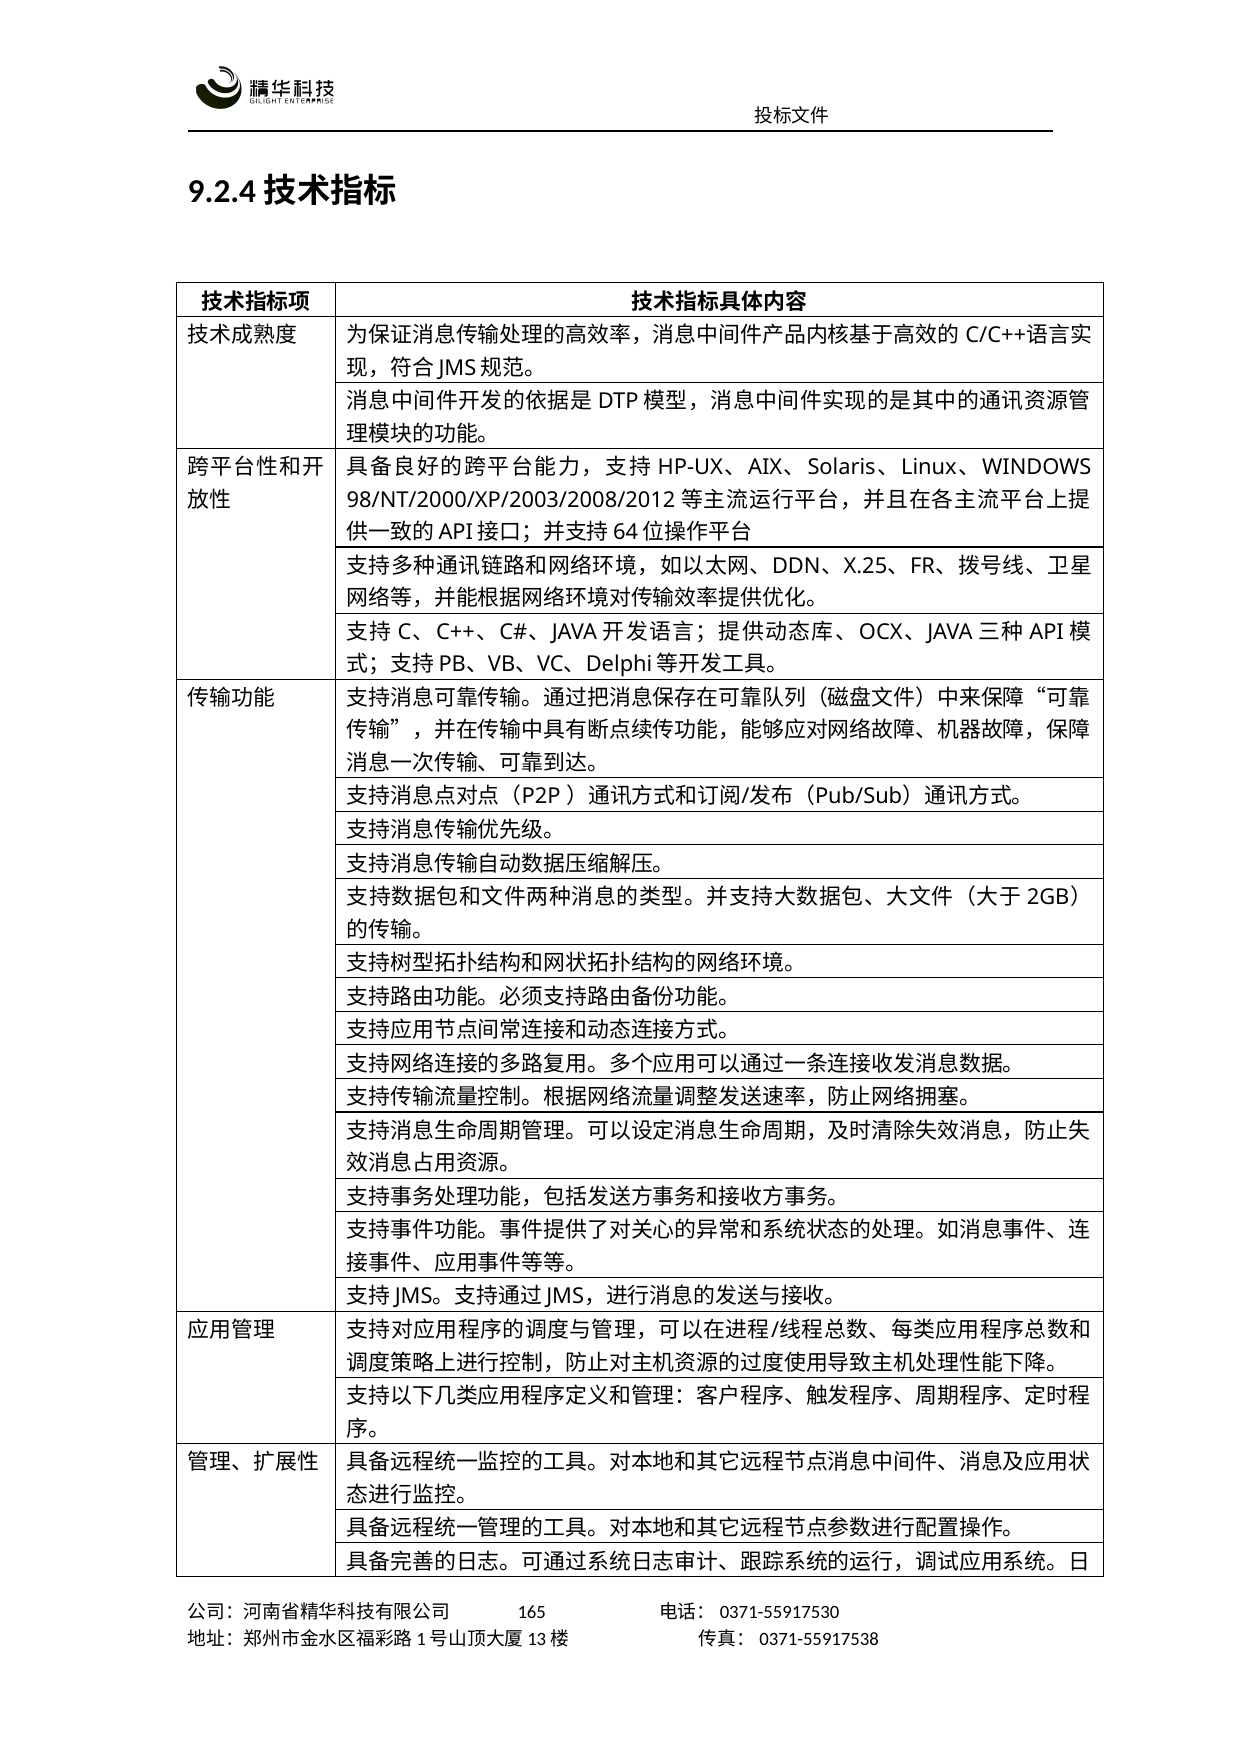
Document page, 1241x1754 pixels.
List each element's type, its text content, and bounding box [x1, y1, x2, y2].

table_cell 支持数据包和文件两种消息的类型。并支持大数据包、大文件（大于2GB）的传输。 [336, 879, 1103, 944]
table_cell 跨平台性和开放性 [177, 449, 335, 678]
table_cell 支持路由功能。必须支持路由备份功能。 [336, 978, 1103, 1011]
table_cell 支持消息点对点（P2P ）通讯方式和订阅/发布（Pub/Sub）通讯方式。 [336, 778, 1103, 811]
table_cell 支持事件功能。事件提供了对关心的异常和系统状态的处理。如消息事件、连接事件、应用事件等等。 [336, 1212, 1103, 1277]
table_cell 应用管理 [177, 1312, 335, 1443]
table_cell 支持C、C++、C#、JAVA开发语言；提供动态库、OCX、JAVA三种API模式；支持PB、VB、VC、Delphi等开发工具。 [336, 614, 1103, 678]
table_cell 支持消息生命周期管理。可以设定消息生命周期，及时清除失效消息，防止失效消息占用资源。 [336, 1113, 1103, 1177]
table_cell 支持传输流量控制。根据网络流量调整发送速率，防止网络拥塞。 [336, 1079, 1103, 1111]
table_cell 支持消息可靠传输。通过把消息保存在可靠队列（磁盘文件）中来保障“可靠传输”，并在传输中具有断点续传功能，能够应对网络故障、机器故障，保障消息一次传输、可靠到达。 [336, 680, 1103, 777]
table_cell 技术成熟度 [177, 317, 335, 448]
table_cell 支持JMS。支持通过JMS，进行消息的发送与接收。 [336, 1278, 1103, 1311]
table_cell 支持多种通讯链路和网络环境，如以太网、DDN、X.25、FR、拨号线、卫星网络等，并能根据网络环境对传输效率提供优化。 [336, 548, 1103, 612]
table_cell 支持消息传输优先级。 [336, 812, 1103, 844]
subtitle 9.2.4 技术指标 [187, 155, 1053, 220]
table_cell 支持树型拓扑结构和网状拓扑结构的网络环境。 [336, 945, 1103, 977]
table_cell 消息中间件开发的依据是DTP模型，消息中间件实现的是其中的通讯资源管理模块的功能。 [336, 383, 1103, 448]
table_header 技术指标具体内容 [336, 283, 1103, 316]
table_cell 支持事务处理功能，包括发送方事务和接收方事务。 [336, 1179, 1103, 1211]
table_cell 管理、扩展性 [177, 1444, 335, 1576]
table_cell 具备良好的跨平台能力，支持HP-UX、AIX、Solaris、Linux、WINDOWS 98/NT/2000/XP/2003/2008/2012等主流运行平台，并且在各主流平台上提供一致的API接口；并支持64位操作平台 [336, 449, 1103, 546]
table_cell 支持消息传输自动数据压缩解压。 [336, 845, 1103, 878]
table_cell 为保证消息传输处理的高效率，消息中间件产品内核基于高效的C/C++语言实现，符合JMS规范。 [336, 317, 1103, 382]
table_cell 支持以下几类应用程序定义和管理：客户程序、触发程序、周期程序、定时程序。 [336, 1378, 1103, 1443]
table_header 技术指标项 [177, 283, 335, 316]
table_cell 传输功能 [177, 680, 335, 1311]
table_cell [336, 1543, 1103, 1576]
table_cell 支持网络连接的多路复用。多个应用可以通过一条连接收发消息数据。 [336, 1045, 1103, 1078]
table_cell 具备远程统一监控的工具。对本地和其它远程节点消息中间件、消息及应用状态进行监控。 [336, 1444, 1103, 1509]
table_cell 具备远程统一管理的工具。对本地和其它远程节点参数进行配置操作。 [336, 1510, 1103, 1542]
table_cell 支持应用节点间常连接和动态连接方式。 [336, 1012, 1103, 1044]
table_cell 支持对应用程序的调度与管理，可以在进程/线程总数、每类应用程序总数和调度策略上进行控制，防止对主机资源的过度使用导致主机处理性能下降。 [336, 1312, 1103, 1377]
